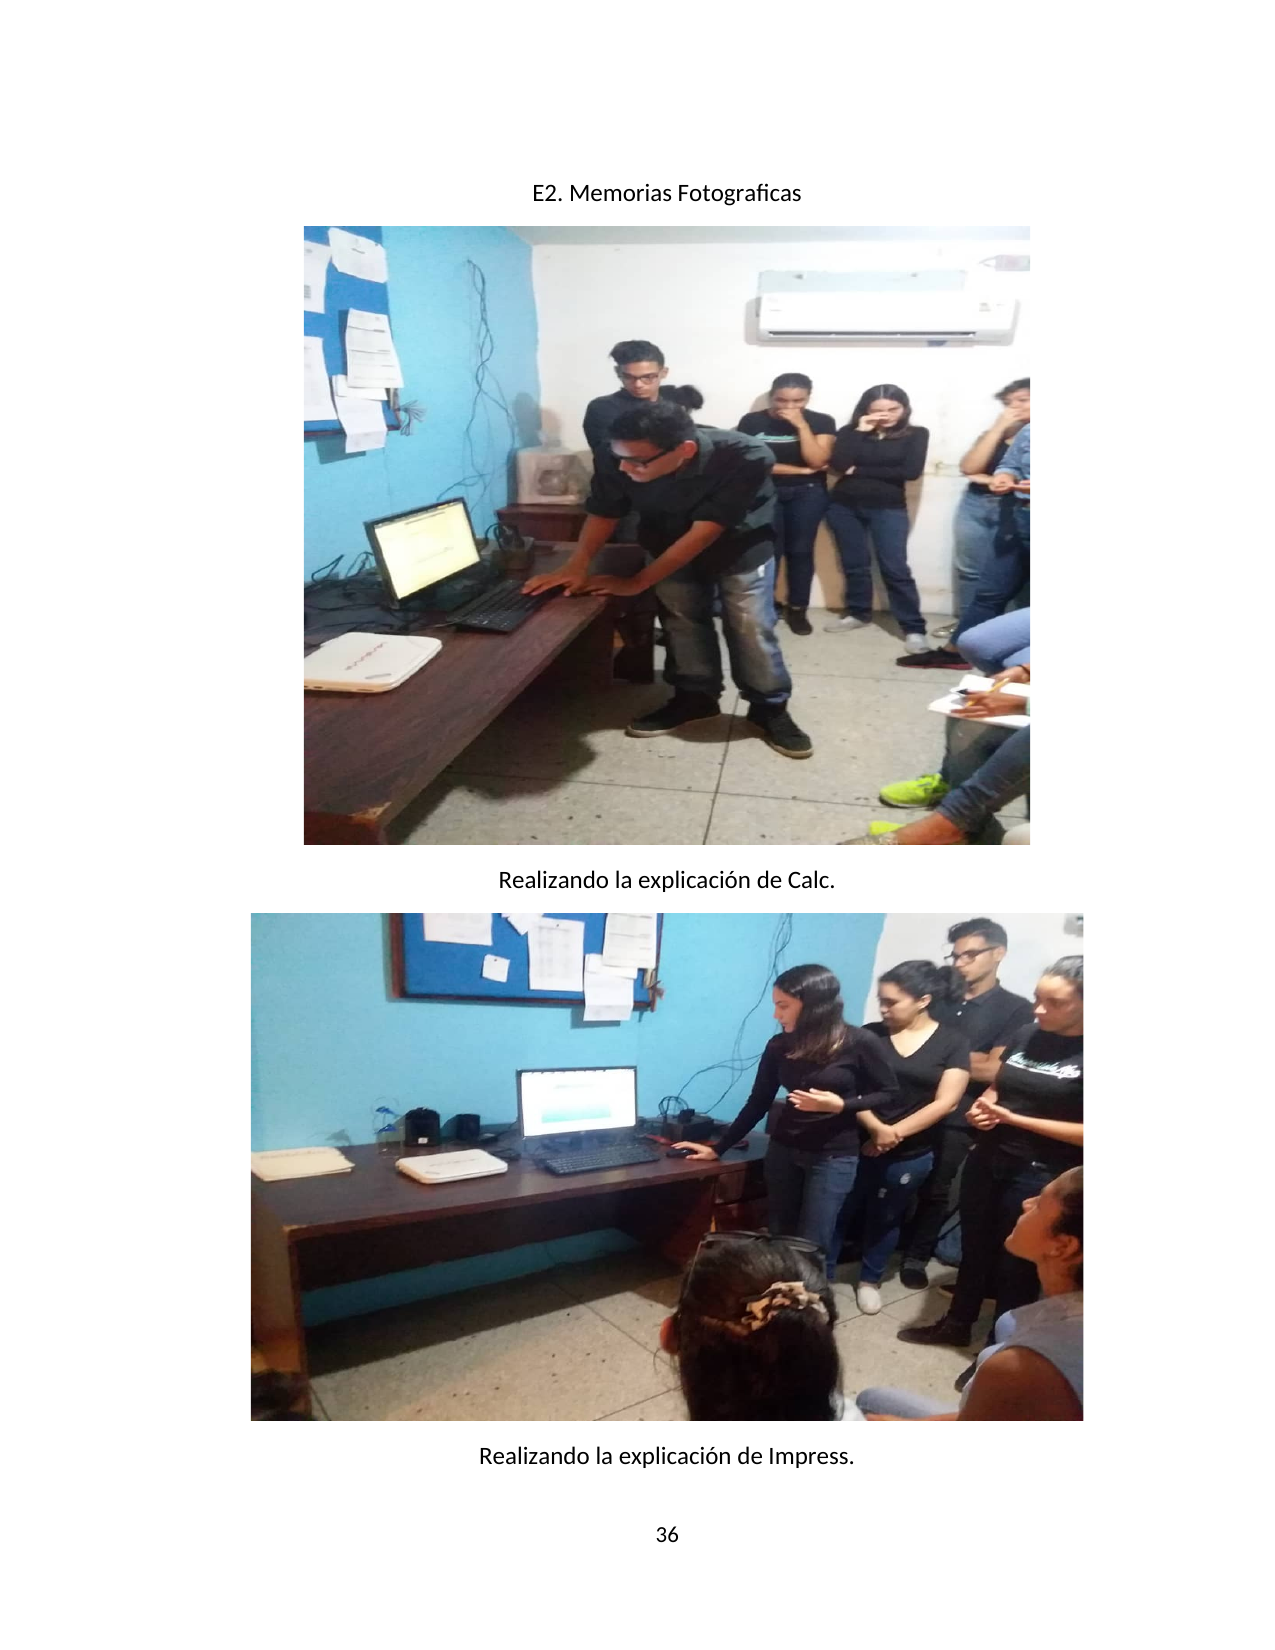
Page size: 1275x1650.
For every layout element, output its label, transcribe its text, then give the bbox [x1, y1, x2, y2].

picture [303, 226, 1031, 845]
text Realizando la explicación de Calc. [236, 864, 1098, 894]
text Realizando la explicación de Impress. [236, 1440, 1098, 1470]
text E2. Memorias Fotograficas [236, 177, 1098, 208]
picture [250, 913, 1084, 1421]
